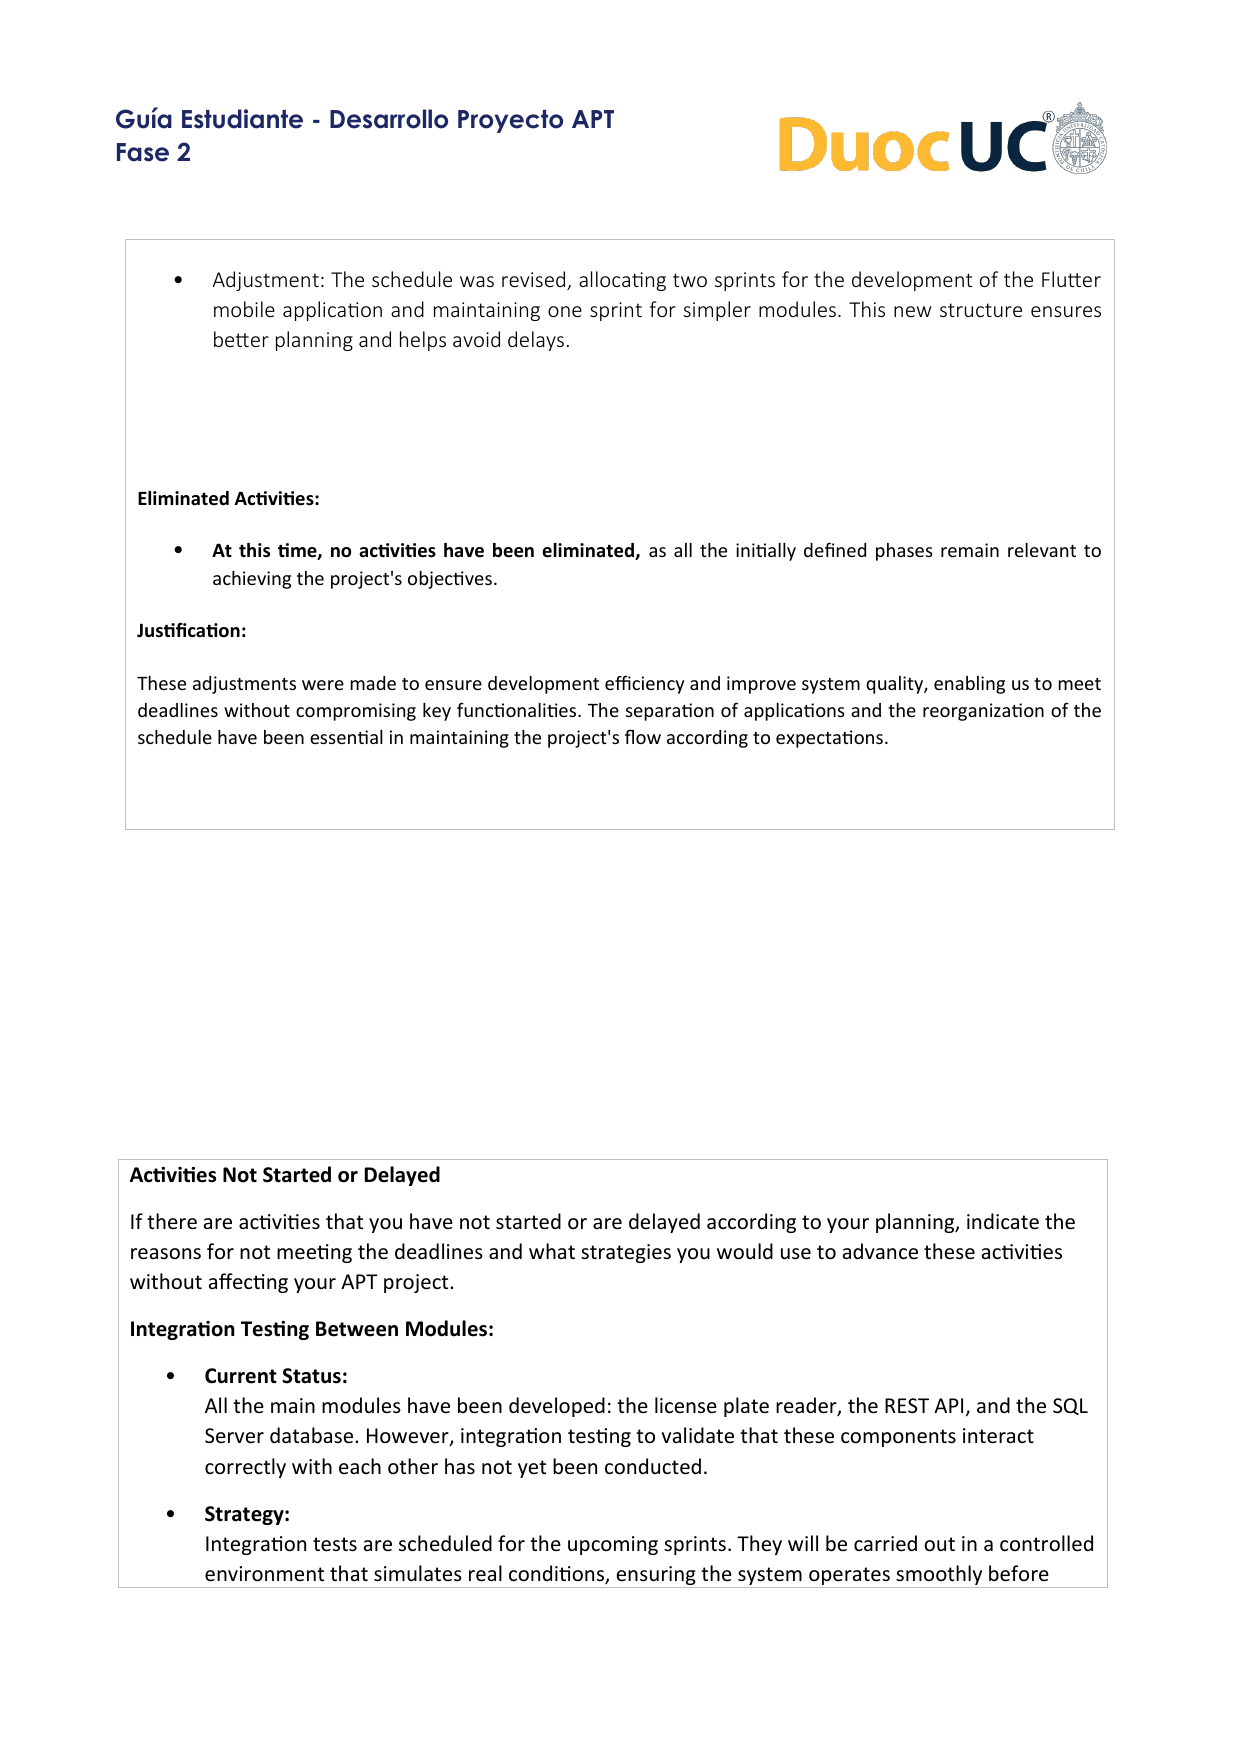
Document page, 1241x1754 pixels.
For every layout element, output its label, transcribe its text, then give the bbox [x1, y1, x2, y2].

picture [779, 102, 1107, 174]
